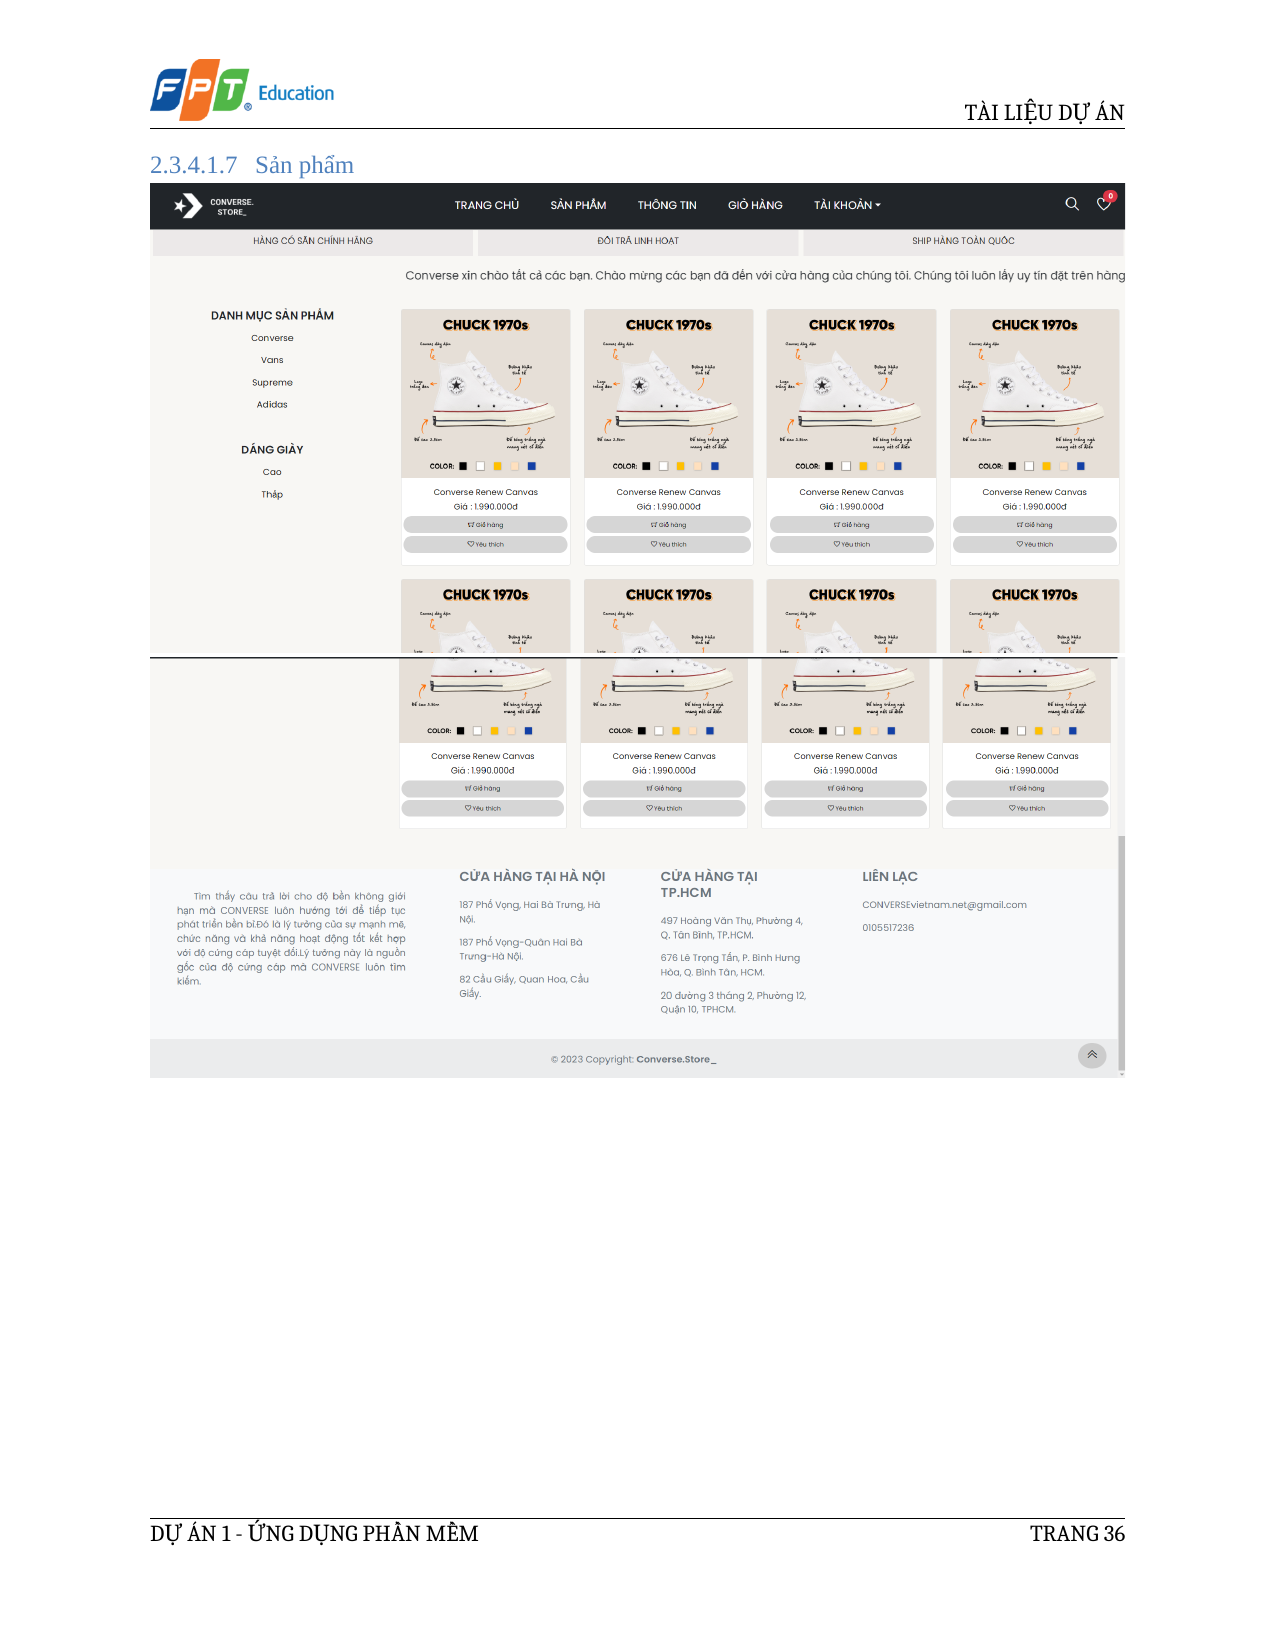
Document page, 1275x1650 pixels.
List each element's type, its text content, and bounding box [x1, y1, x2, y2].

subtitle Sản phẩm [150, 150, 1125, 179]
picture [150, 59, 336, 121]
picture [150, 657, 1125, 1078]
picture [150, 183, 1125, 653]
